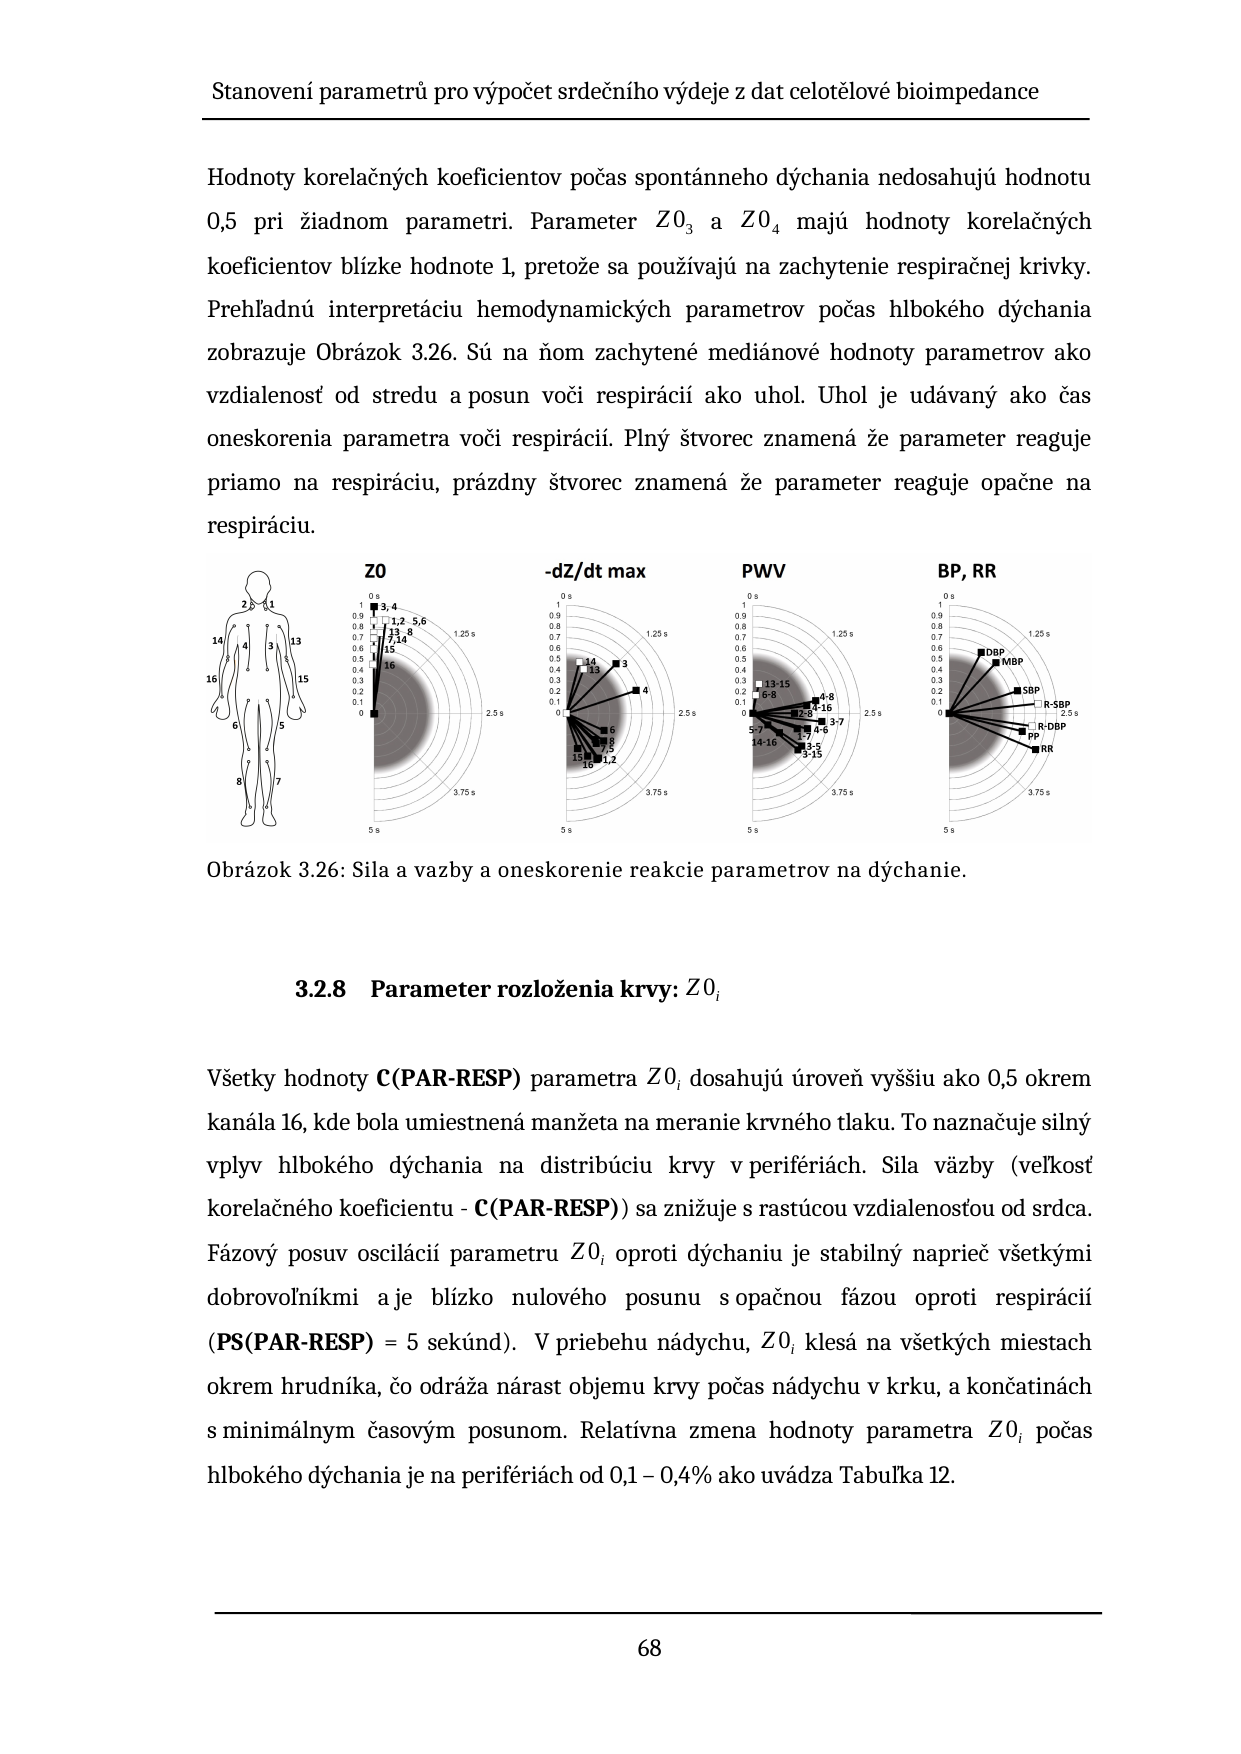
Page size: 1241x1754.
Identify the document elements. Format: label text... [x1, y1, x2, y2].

subtitle Parameter rozloženia krvy: [295, 973, 1092, 1005]
picture [206, 553, 1092, 843]
text Všetky hodnoty C(PAR-RESP) parametra dosahujú úroveň vyššiu ako 0,5 okrem kanála 16, kde bola umiestnená manžeta na meranie krvného tlaku. To naznačuje silný vplyv hlbokého dýchania na distribúciu krvy v perifériách. Sila väzby (veľkosť korelačného koeficientu - C(PAR-RESP)) sa znižuje s rastúcou vzdialenosťou od srdca. Fázový posuv oscilácií parametru oproti dýchaniu je stabilný naprieč všetkými dobrovoľníkmi a je blízko nulového posunu s opačnou fázou oproti respirácií (PS(PAR-RESP) = 5 sekúnd). V priebehu nádychu, klesá na všetkých miestach okrem hrudníka, čo odráža nárast objemu krvy počas nádychu v krku, a končatinách s minimálnym časovým posunom. Relatívna zmena hodnoty parametra počas hlbokého dýchania je na perifériách od 0,1 – 0,4% ako uvádza Tabuľka 12. [207, 1062, 1092, 1490]
